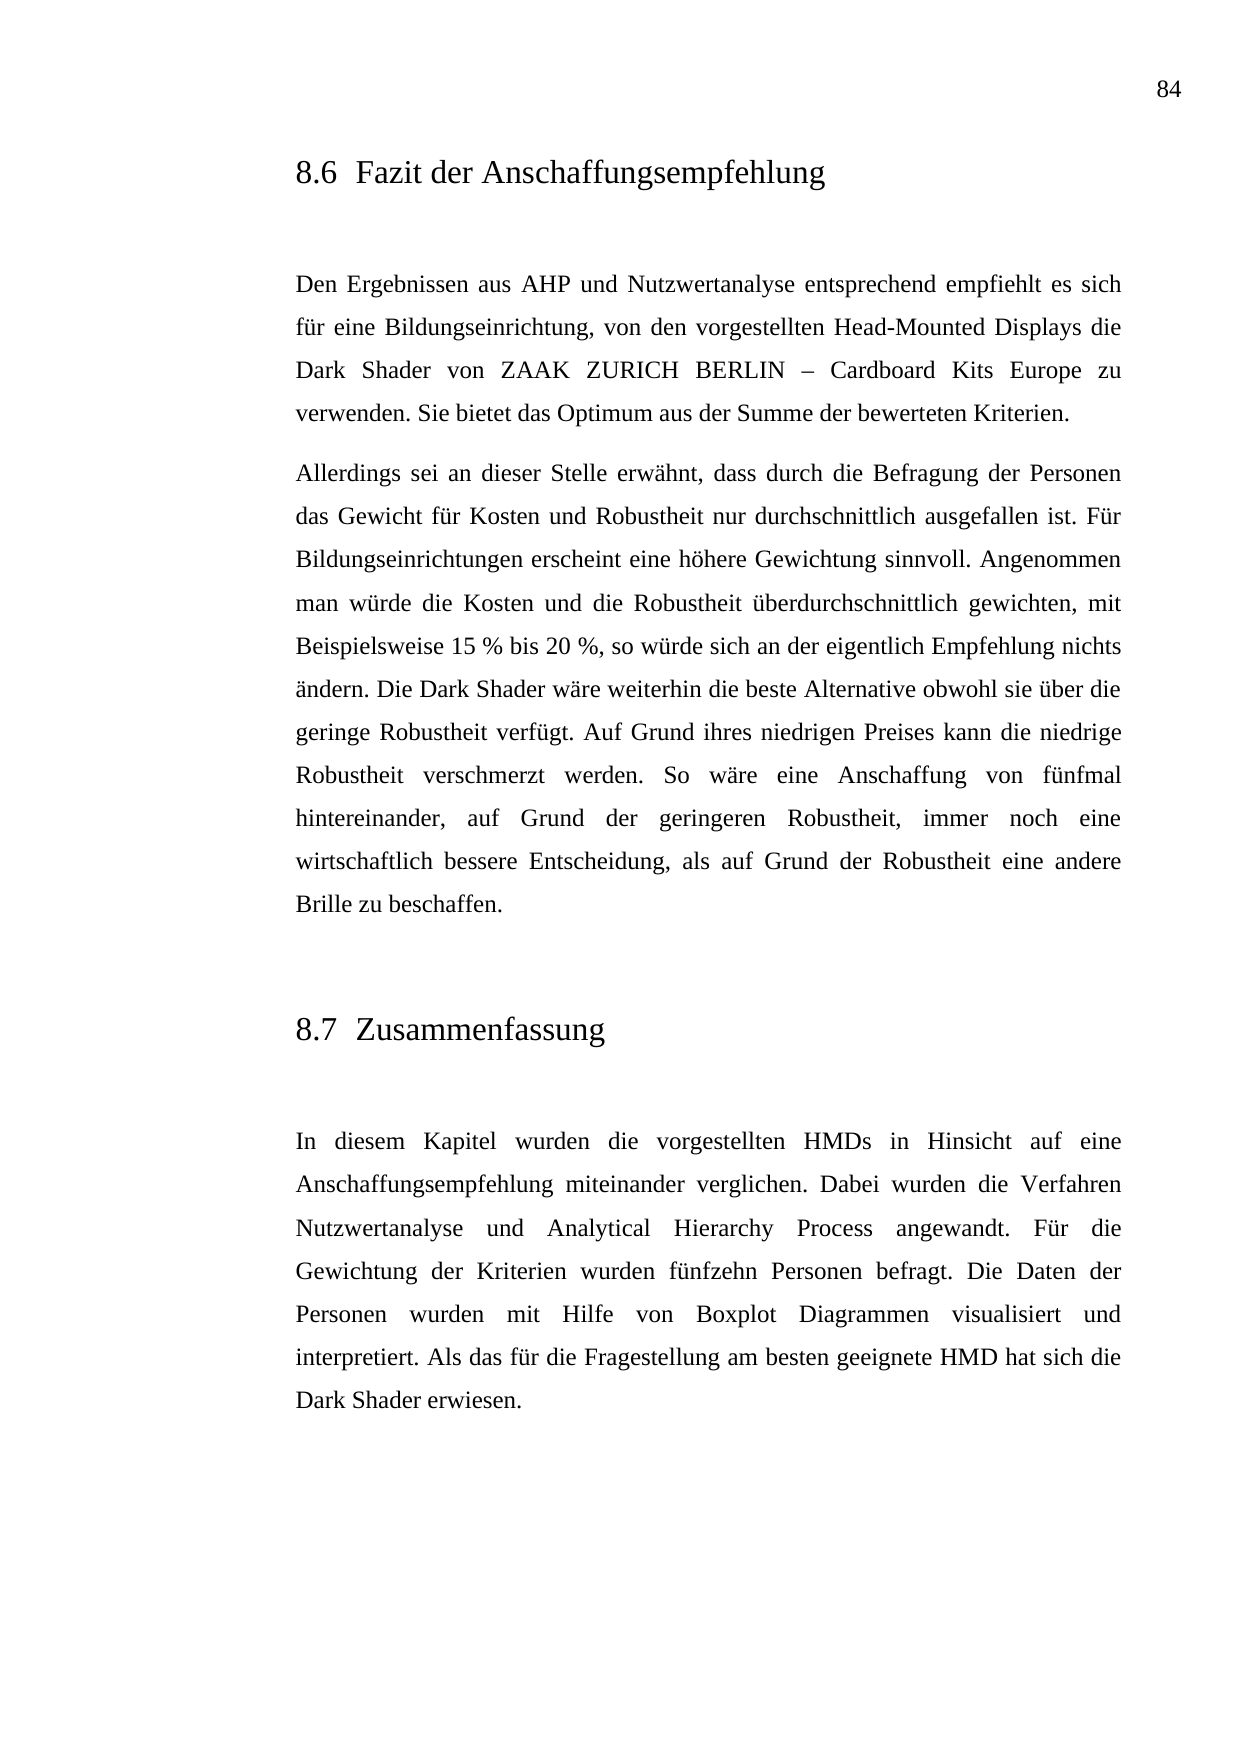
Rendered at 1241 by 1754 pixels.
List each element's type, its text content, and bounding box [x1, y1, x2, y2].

text Den Ergebnissen aus AHP und Nutzwertanalyse entsprechend empfiehlt es sich für eine Bildungseinrichtung, von den vorgestellten Head-Mounted Displays die Dark Shader von ZAAK ZURICH BERLIN – Cardboard Kits Europe zu verwenden. Sie bietet das Optimum aus der Summe der bewerteten Kriterien. [295, 269, 1122, 427]
text Allerdings sei an dieser Stelle erwähnt, dass durch die Befragung der Personen das Gewicht für Kosten und Robustheit nur durchschnittlich ausgefallen ist. Für Bildungseinrichtungen erscheint eine höhere Gewichtung sinnvoll. Angenommen man würde die Kosten und die Robustheit überdurchschnittlich gewichten, mit Beispielsweise 15 % bis 20 %, so würde sich an der eigentlich Empfehlung nichts ändern. Die Dark Shader wäre weiterhin die beste Alternative obwohl sie über die geringe Robustheit verfügt. Auf Grund ihres niedrigen Preises kann die niedrige Robustheit verschmerzt werden. So wäre eine Anschaffung von fünfmal hintereinander, auf Grund der geringeren Robustheit, immer noch eine wirtschaftlich bessere Entscheidung, als auf Grund der Robustheit eine andere Brille zu beschaffen. [295, 458, 1122, 918]
subtitle Zusammenfassung [295, 1009, 1122, 1047]
text In diesem Kapitel wurden die vorgestellten HMDs in Hinsicht auf eine Anschaffungsempfehlung miteinander verglichen. Dabei wurden die Verfahren Nutzwertanalyse und Analytical Hierarchy Process angewandt. Für die Gewichtung der Kriterien wurden fünfzehn Personen befragt. Die Daten der Personen wurden mit Hilfe von Boxplot Diagrammen visualisiert und interpretiert. Als das für die Fragestellung am besten geeignete HMD hat sich die Dark Shader erwiesen. [295, 1126, 1122, 1414]
subtitle Fazit der Anschaffungsempfehlung [295, 152, 1122, 190]
